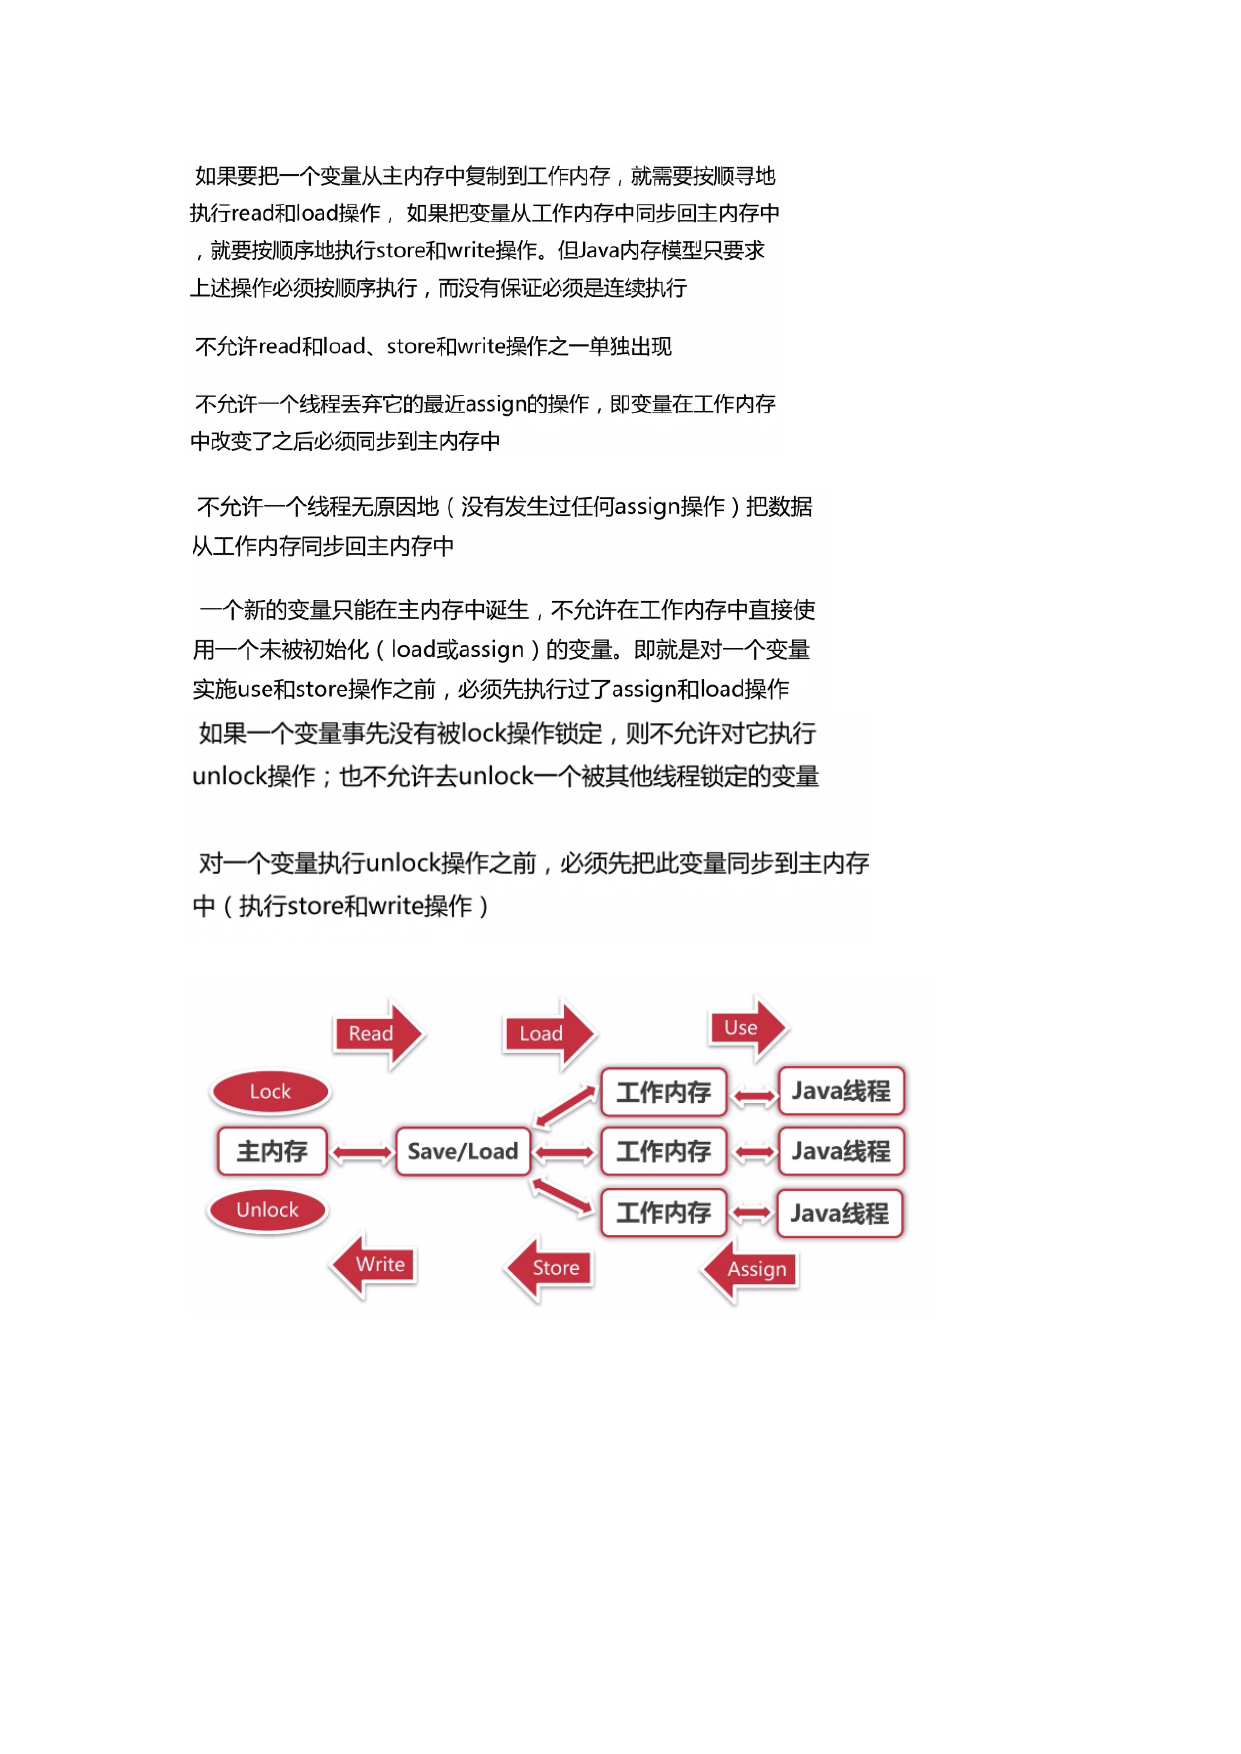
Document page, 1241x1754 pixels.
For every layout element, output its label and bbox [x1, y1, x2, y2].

picture [187, 162, 782, 456]
picture [187, 714, 869, 946]
picture [187, 974, 935, 1316]
picture [193, 487, 834, 711]
